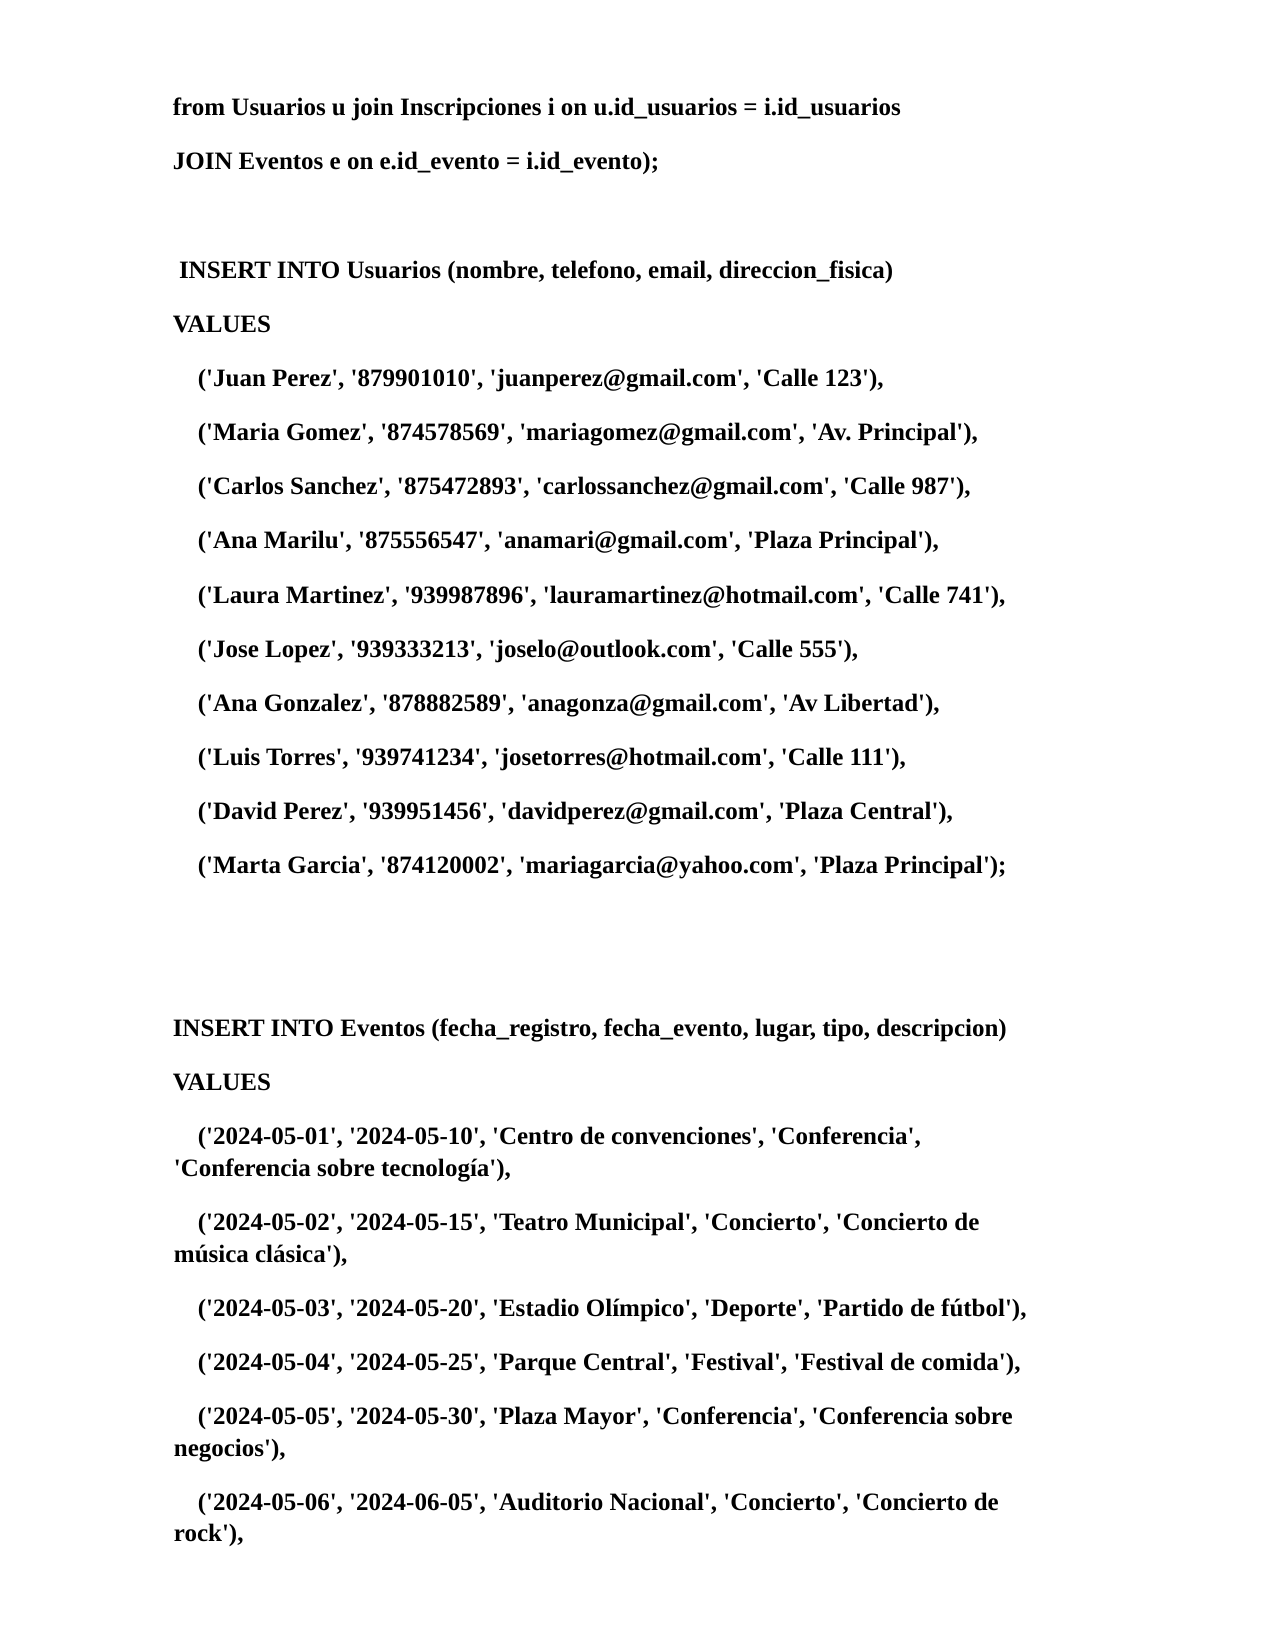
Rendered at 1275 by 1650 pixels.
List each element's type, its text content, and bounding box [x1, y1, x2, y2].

text INSERT INTO Usuarios (nombre, telefono, email, direccion_fisica) [173, 255, 1046, 283]
text ('Maria Gomez', '874578569', 'mariagomez@gmail.com', 'Av. Principal'), [173, 417, 1046, 446]
text ('Marta Garcia', '874120002', 'mariagarcia@yahoo.com', 'Plaza Principal'); [173, 851, 1046, 879]
text ('2024-05-05', '2024-05-30', 'Plaza Mayor', 'Conferencia', 'Conferencia sobre negocios'), [173, 1401, 1046, 1462]
text ('Ana Gonzalez', '878882589', 'anagonza@gmail.com', 'Av Libertad'), [173, 688, 1046, 717]
text ('2024-05-03', '2024-05-20', 'Estadio Olímpico', 'Deporte', 'Partido de fútbol'), [173, 1293, 1046, 1322]
text VALUES [173, 1067, 1046, 1096]
text VALUES [173, 309, 1046, 338]
text ('2024-05-04', '2024-05-25', 'Parque Central', 'Festival', 'Festival de comida'), [173, 1347, 1046, 1376]
text INSERT INTO Eventos (fecha_registro, fecha_evento, lugar, tipo, descripcion) [173, 1013, 1046, 1042]
text ('Jose Lopez', '939333213', 'joselo@outlook.com', 'Calle 555'), [173, 634, 1046, 663]
text ('2024-05-06', '2024-06-05', 'Auditorio Nacional', 'Concierto', 'Concierto de rock'), [173, 1487, 1046, 1547]
text JOIN Eventos e on e.id_evento = i.id_evento); [173, 146, 1046, 175]
text ('Ana Marilu', '875556547', 'anamari@gmail.com', 'Plaza Principal'), [173, 526, 1046, 554]
text ('Laura Martinez', '939987896', 'lauramartinez@hotmail.com', 'Calle 741'), [173, 580, 1046, 608]
text ('2024-05-02', '2024-05-15', 'Teatro Municipal', 'Concierto', 'Concierto de música clásica'), [173, 1207, 1046, 1267]
text ('Carlos Sanchez', '875472893', 'carlossanchez@gmail.com', 'Calle 987'), [173, 471, 1046, 500]
text ('Luis Torres', '939741234', 'josetorres@hotmail.com', 'Calle 111'), [173, 742, 1046, 771]
text ('David Perez', '939951456', 'davidperez@gmail.com', 'Plaza Central'), [173, 796, 1046, 825]
text ('2024-05-01', '2024-05-10', 'Centro de convenciones', 'Conferencia', 'Conferencia sobre tecnología'), [173, 1121, 1046, 1182]
text from Usuarios u join Inscripciones i on u.id_usuarios = i.id_usuarios [173, 92, 1046, 121]
text ('Juan Perez', '879901010', 'juanperez@gmail.com', 'Calle 123'), [173, 363, 1046, 392]
